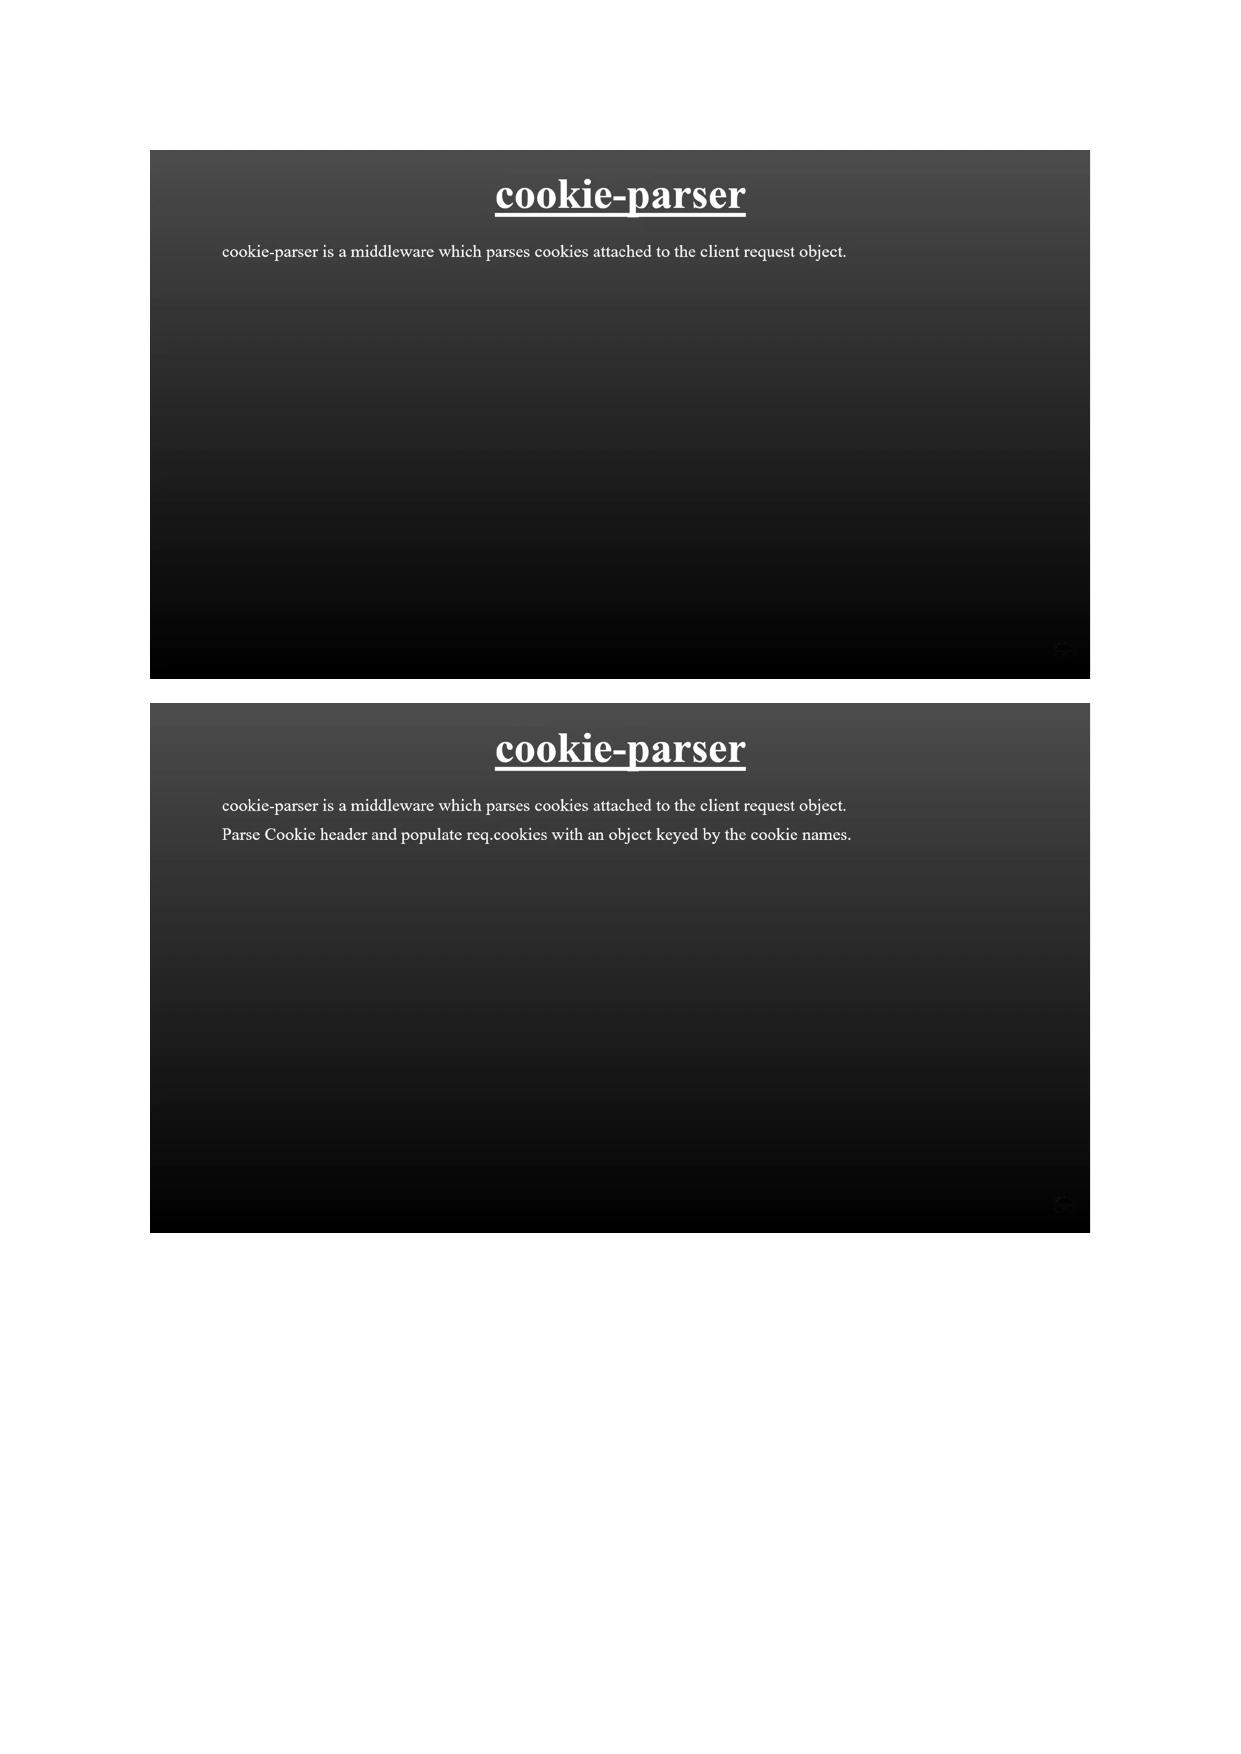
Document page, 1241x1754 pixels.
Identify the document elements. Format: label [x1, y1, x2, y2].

picture [150, 703, 1091, 1233]
picture [150, 150, 1091, 679]
